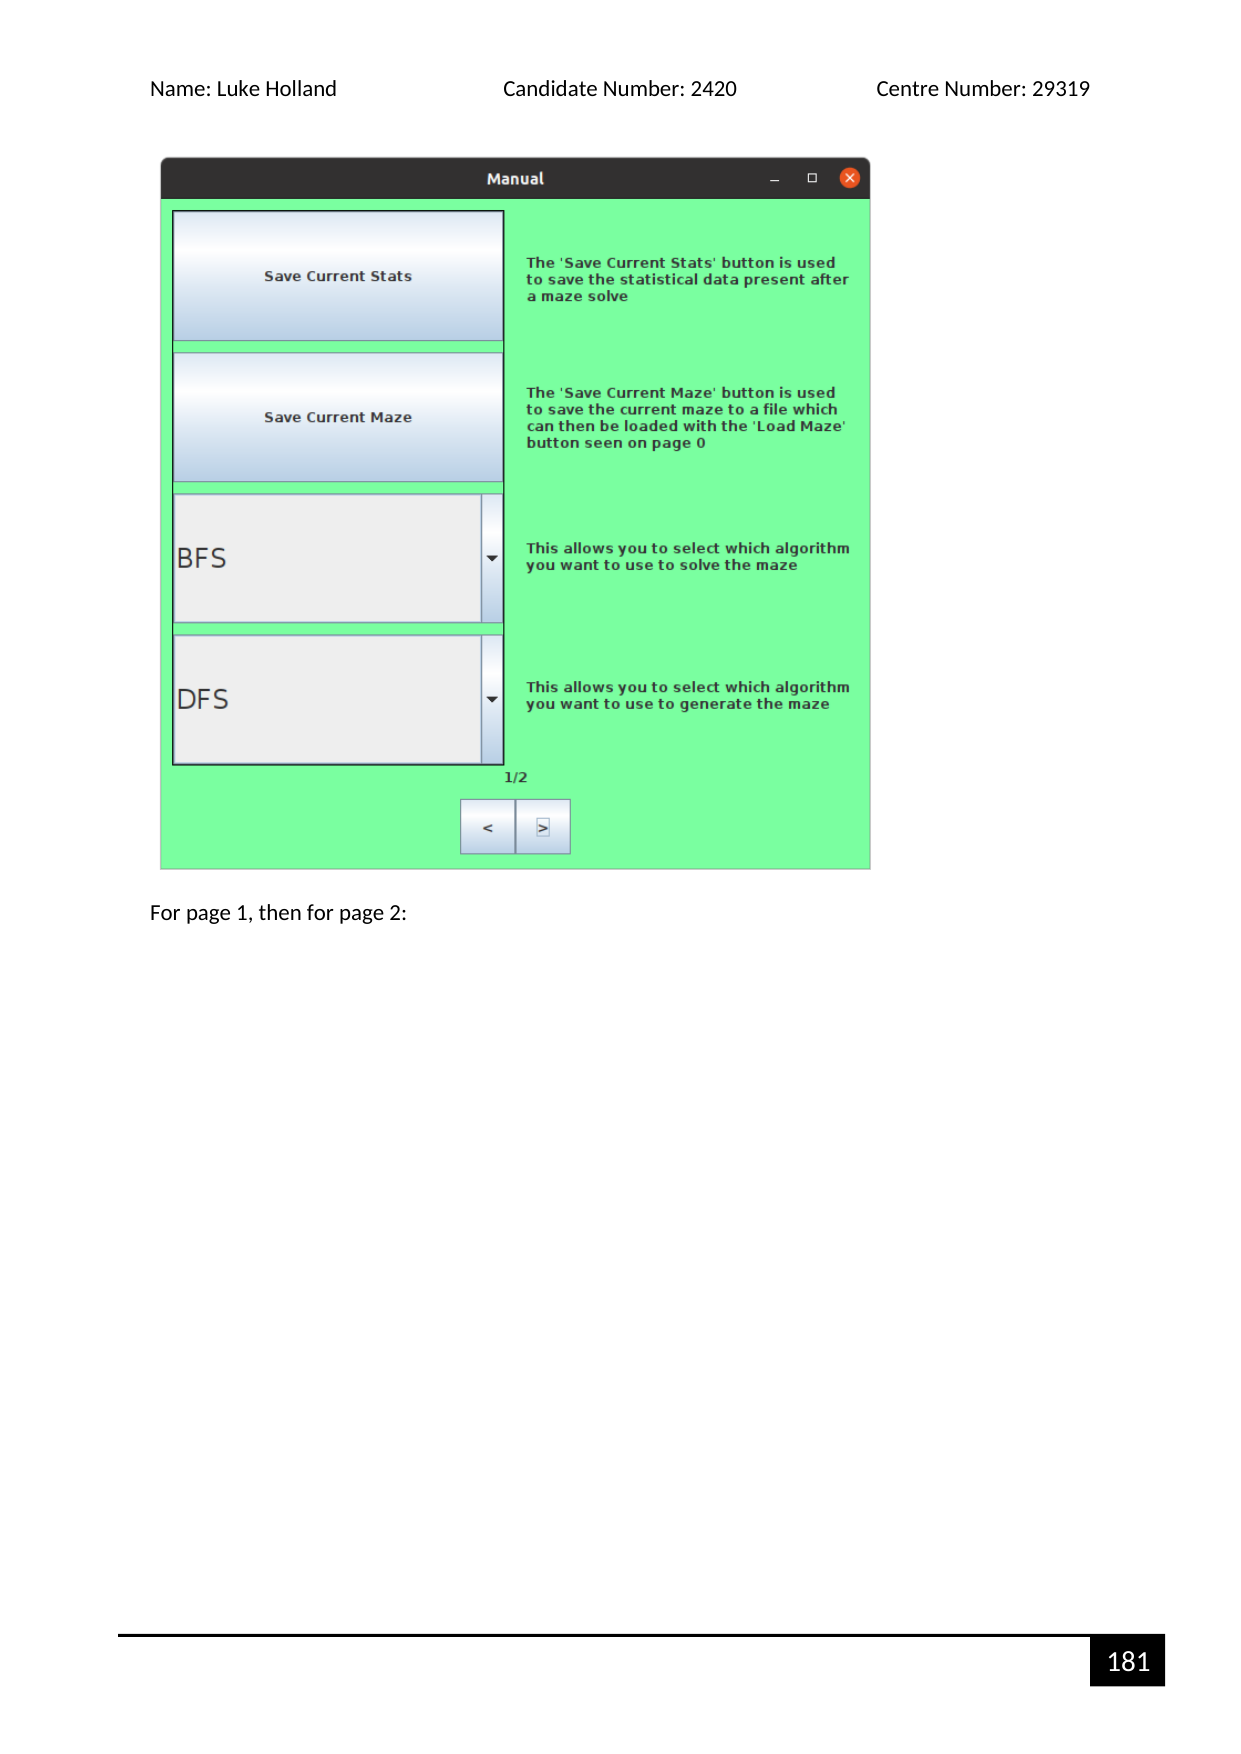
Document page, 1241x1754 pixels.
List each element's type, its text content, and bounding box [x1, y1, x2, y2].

text For page 1, then for page 2: [150, 898, 1090, 926]
picture [150, 150, 881, 880]
